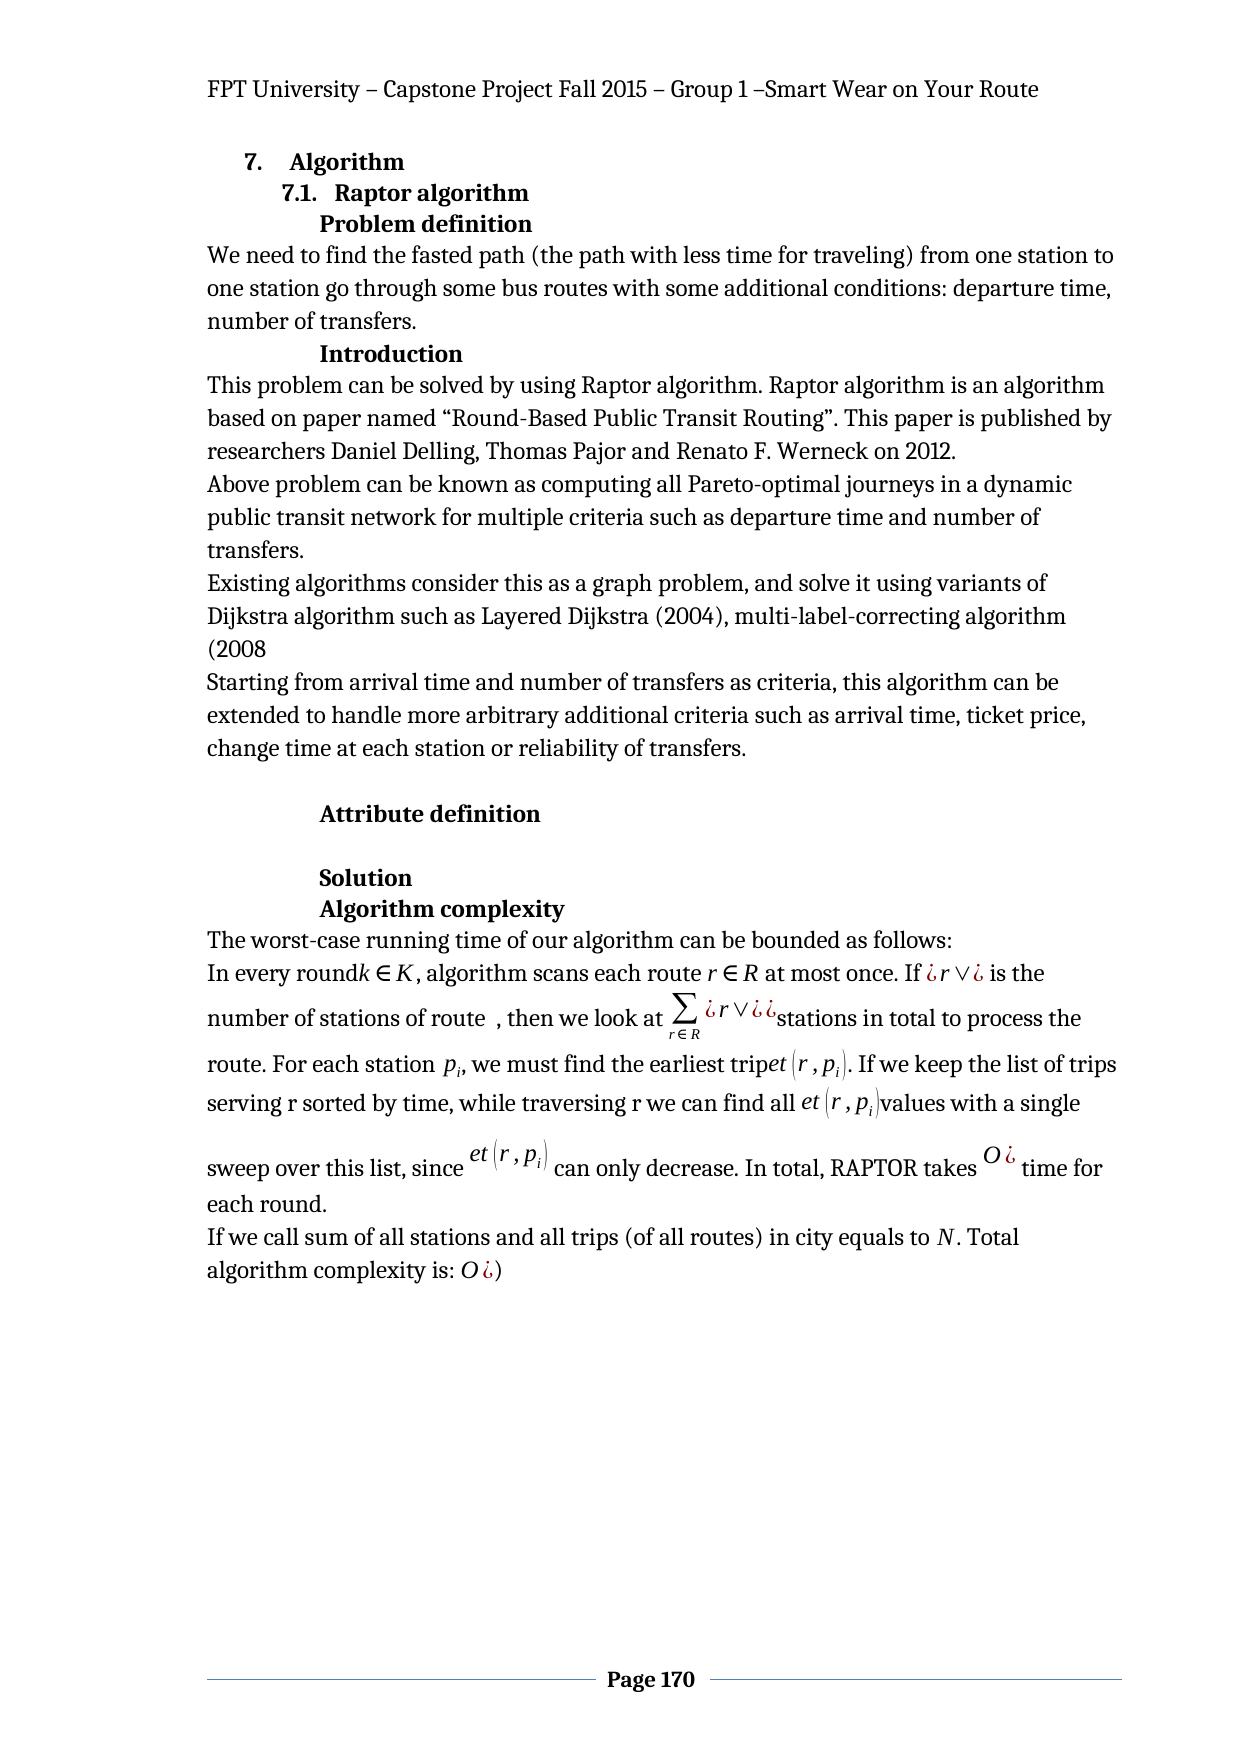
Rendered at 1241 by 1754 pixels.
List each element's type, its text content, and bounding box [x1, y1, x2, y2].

text Starting from arrival time and number of transfers as criteria, this algorithm can be extended to handle more arbitrary additional criteria such as arrival time, ticket price, change time at each station or reliability of transfers. [207, 668, 1122, 763]
text The worst-case running time of our algorithm can be bounded as follows: [207, 926, 1122, 955]
text This problem can be solved by using Raptor algorithm. Raptor algorithm is an algorithm based on paper named “Round-Based Public Transit Routing”. This paper is published by researchers Daniel Delling, Thomas Pajor and Renato F. Werneck on 2012. [207, 371, 1122, 466]
subtitle Algorithm [244, 148, 1122, 176]
text If we call sum of all stations and all trips (of all routes) in city equals to . Total algorithm complexity is: ) [207, 1223, 1122, 1285]
subtitle Raptor algorithm [282, 179, 1122, 207]
subtitle Introduction [319, 340, 1122, 369]
subtitle Solution [319, 864, 1122, 893]
text Above problem can be known as computing all Pareto-optimal journeys in a dynamic public transit network for multiple criteria such as departure time and number of transfers. [207, 470, 1122, 565]
text In every round, algorithm scans each route at most once. If is the number of stations of route , then we look at stations in total to process the route. For each station , we must find the earliest trip. If we keep the list of trips serving r sorted by time, while traversing r we can find all values with a single sweep over this list, since can only decrease. In total, RAPTOR takes time for each round. [207, 959, 1122, 1219]
subtitle Algorithm complexity [319, 895, 1122, 924]
subtitle Attribute definition [319, 800, 1122, 829]
text We need to find the fasted path (the path with less time for traveling) from one station to one station go through some bus routes with some additional conditions: departure time, number of transfers. [207, 241, 1122, 336]
text Existing algorithms consider this as a graph problem, and solve it using variants of Dijkstra algorithm such as Layered Dijkstra (2004), multi-label-correcting algorithm (2008 [207, 569, 1122, 664]
subtitle Problem definition [319, 210, 1122, 238]
